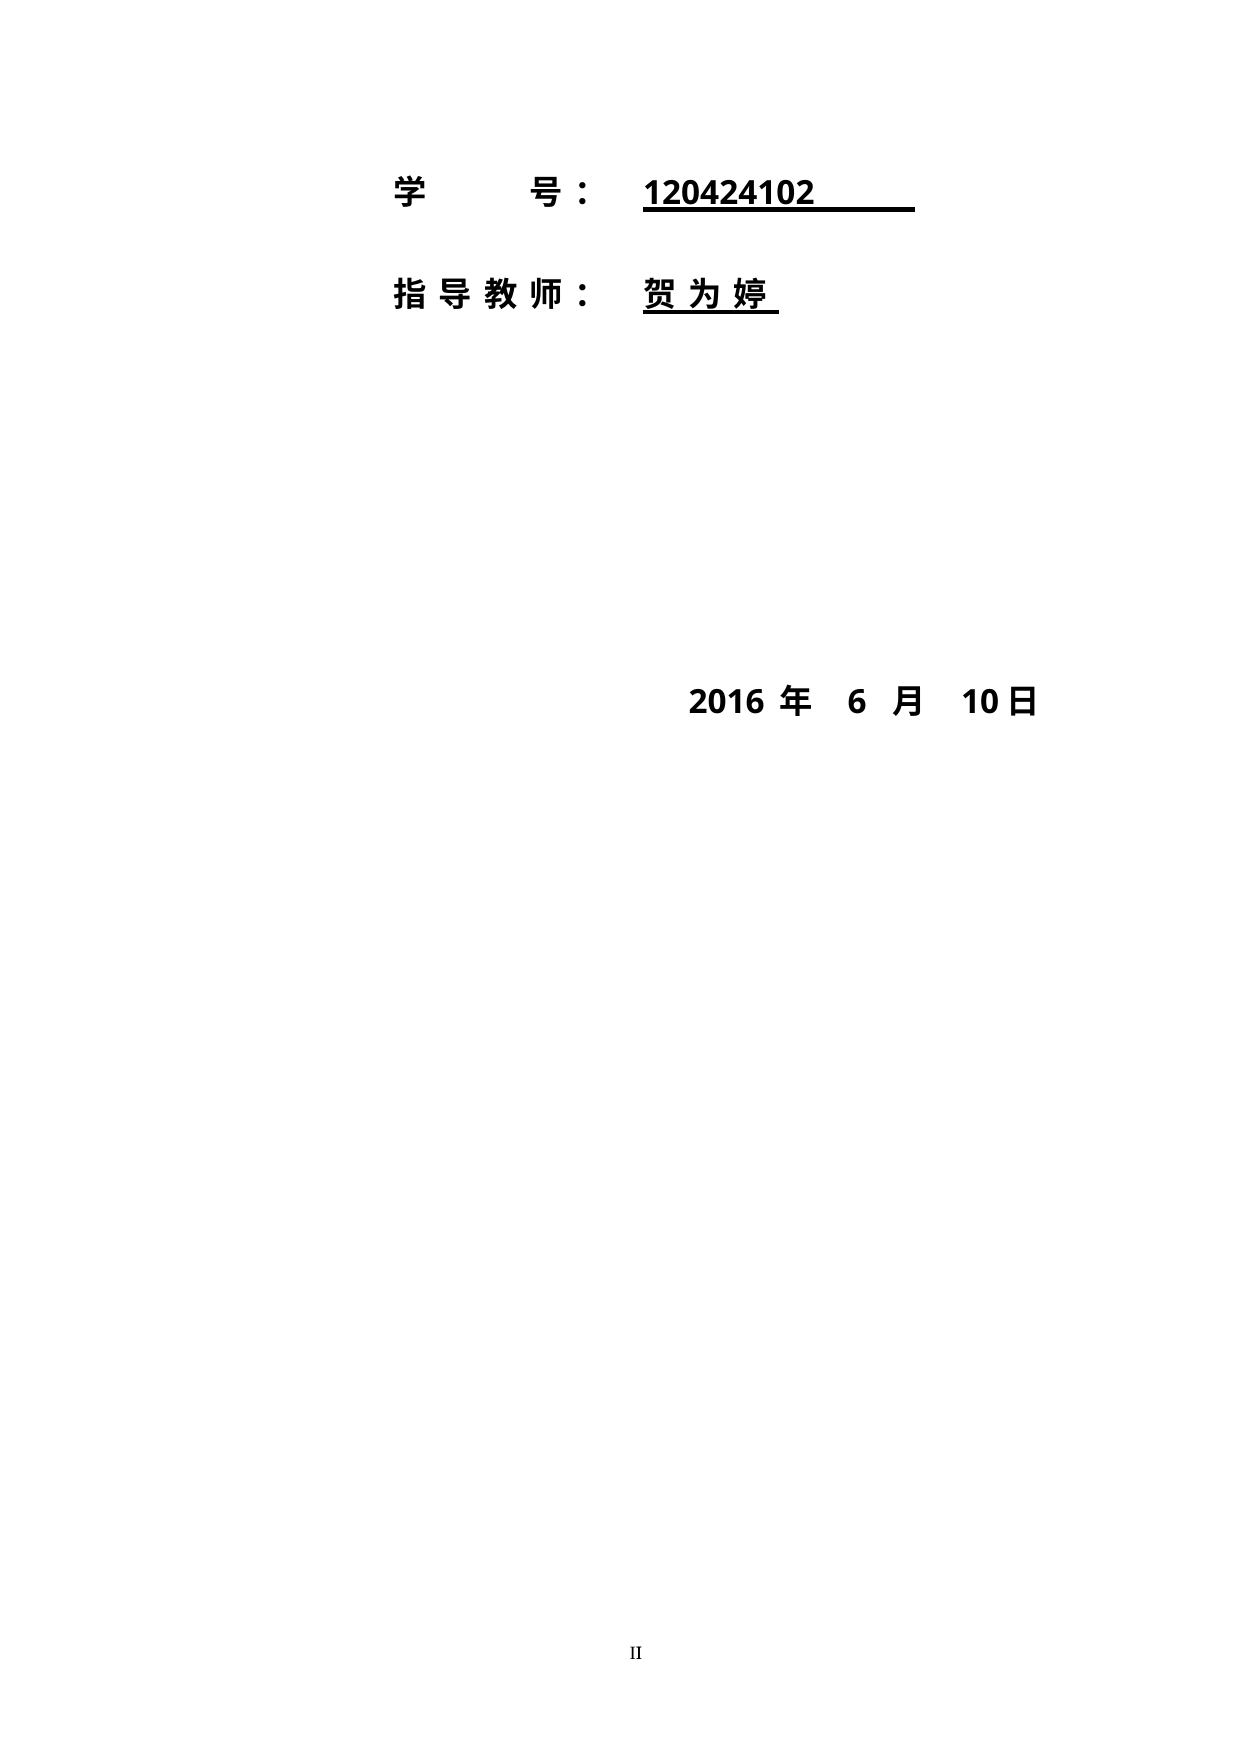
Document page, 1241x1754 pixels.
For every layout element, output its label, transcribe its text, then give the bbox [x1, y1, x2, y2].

text 学 号： 120424102 [189, 150, 1052, 229]
text 2016 年 6 月 10日 [189, 659, 1052, 738]
text 指导教师： 贺为婷 [189, 253, 1052, 332]
